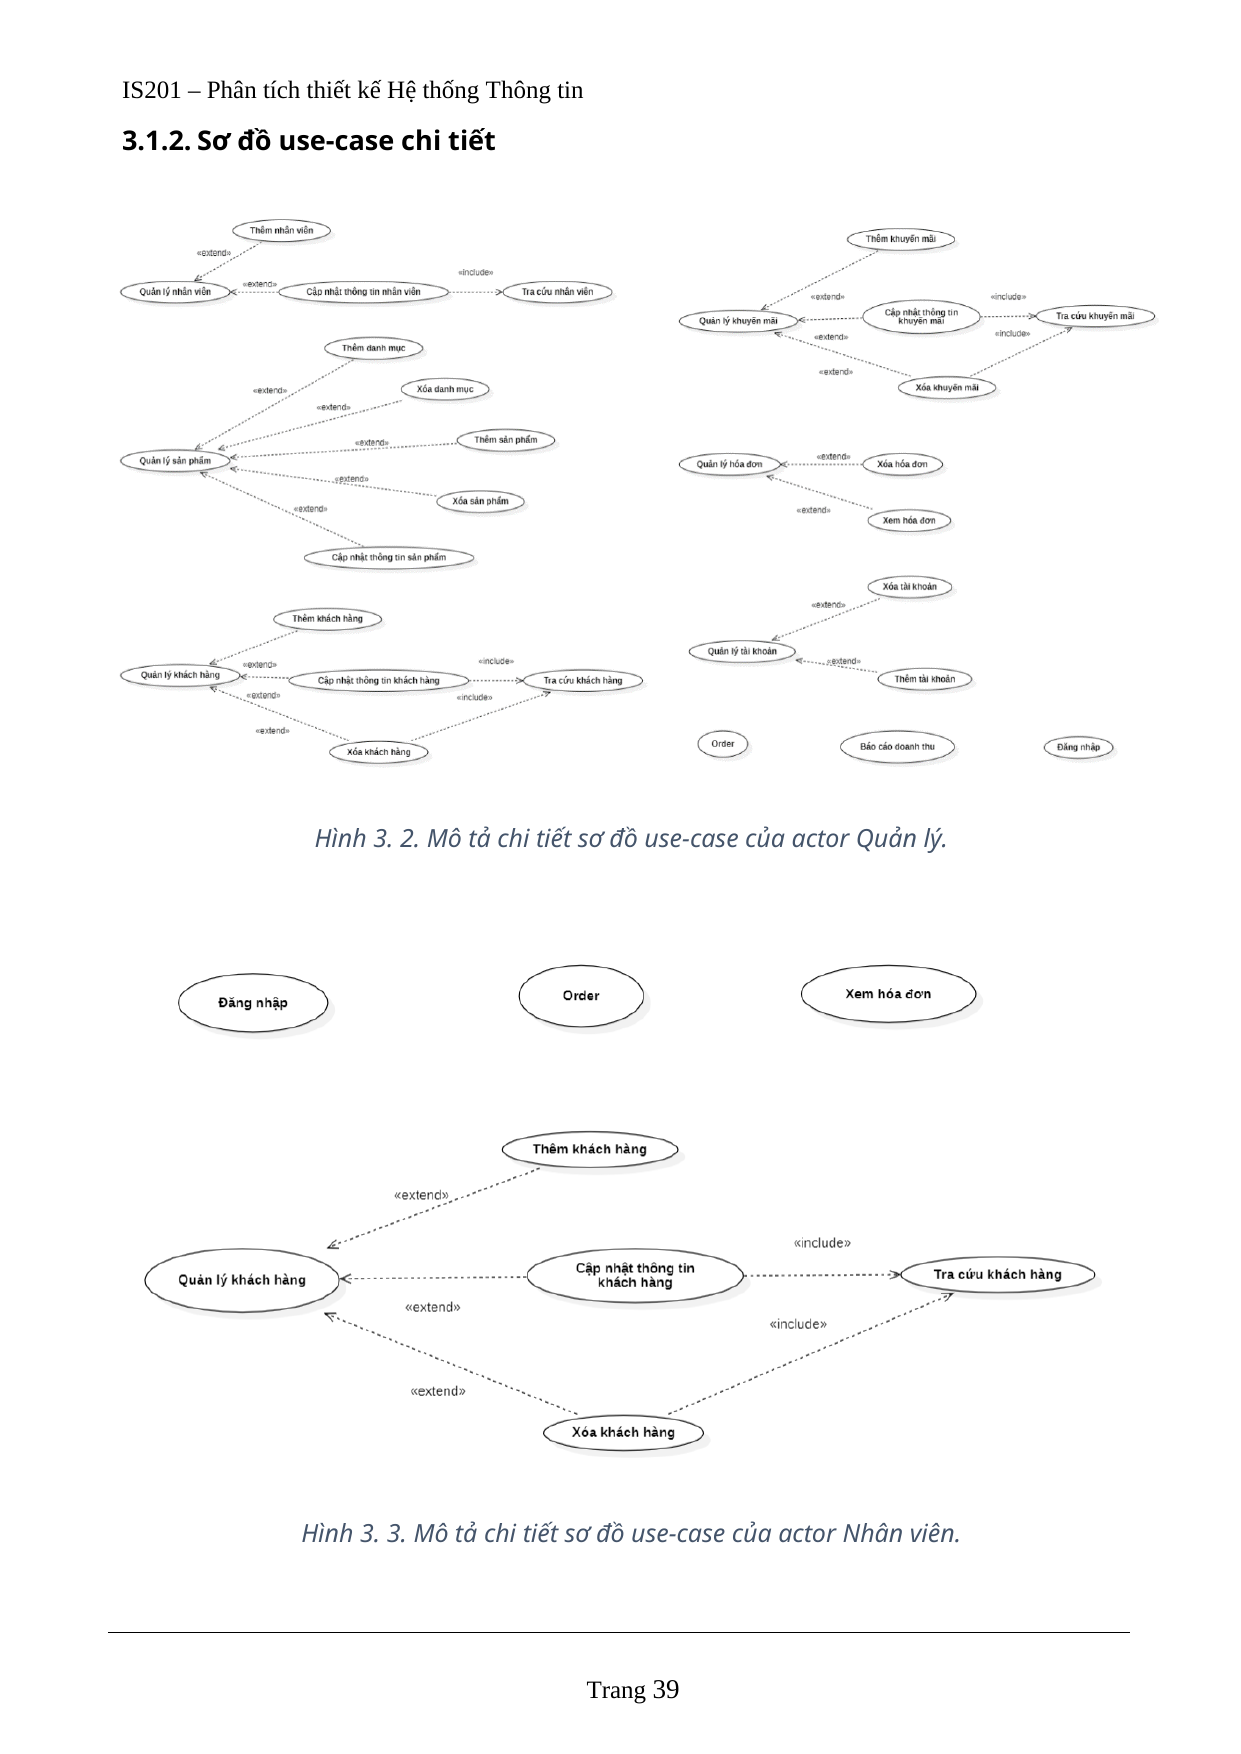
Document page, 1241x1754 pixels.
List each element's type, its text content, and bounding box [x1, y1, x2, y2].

picture [121, 932, 1144, 1486]
text Hình 3. 3. Mô tả chi tiết sơ đồ use-case của actor Nhân viên. [122, 1516, 1144, 1550]
subtitle Sơ đồ use-case chi tiết [122, 122, 1144, 159]
text Hình 3. 2. Mô tả chi tiết sơ đồ use-case của actor Quản lý. [122, 821, 1144, 855]
picture [103, 206, 1168, 791]
